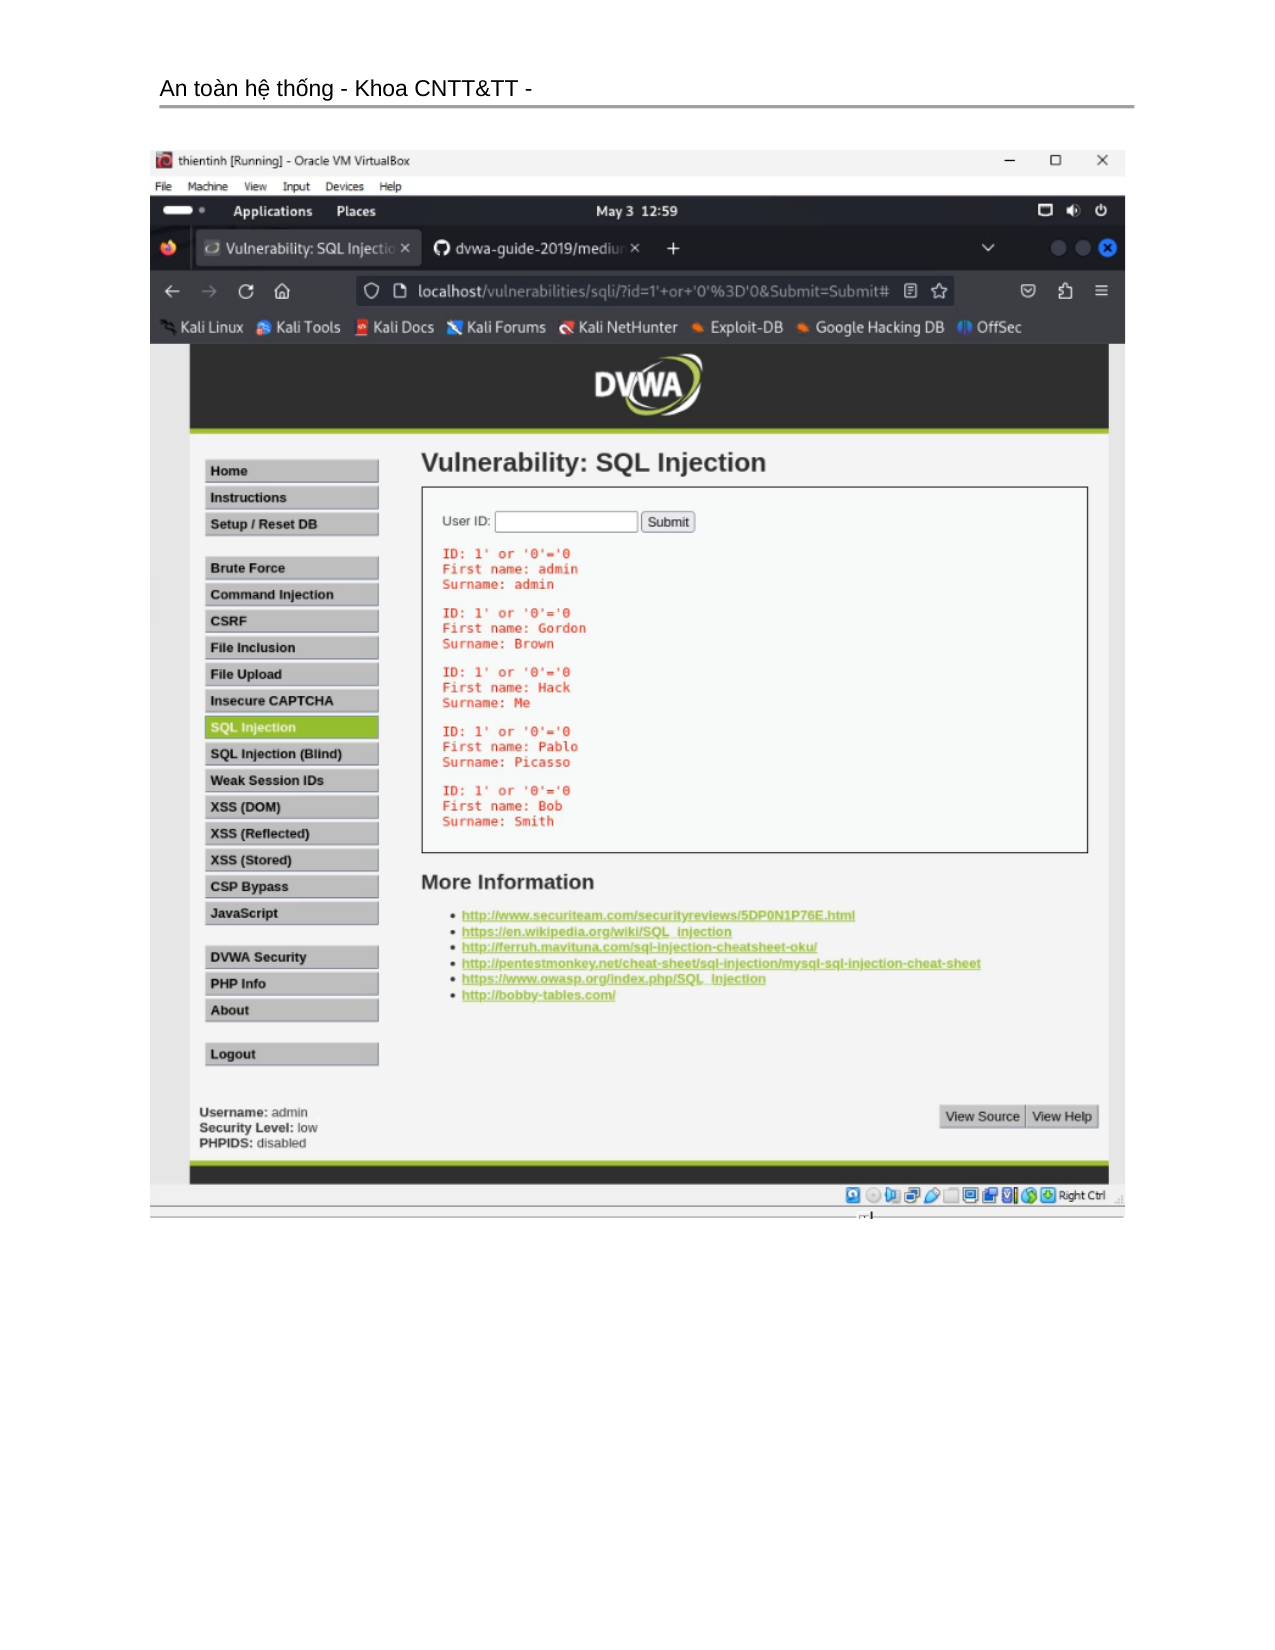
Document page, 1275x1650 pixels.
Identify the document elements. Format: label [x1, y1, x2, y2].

picture [150, 150, 1125, 1219]
